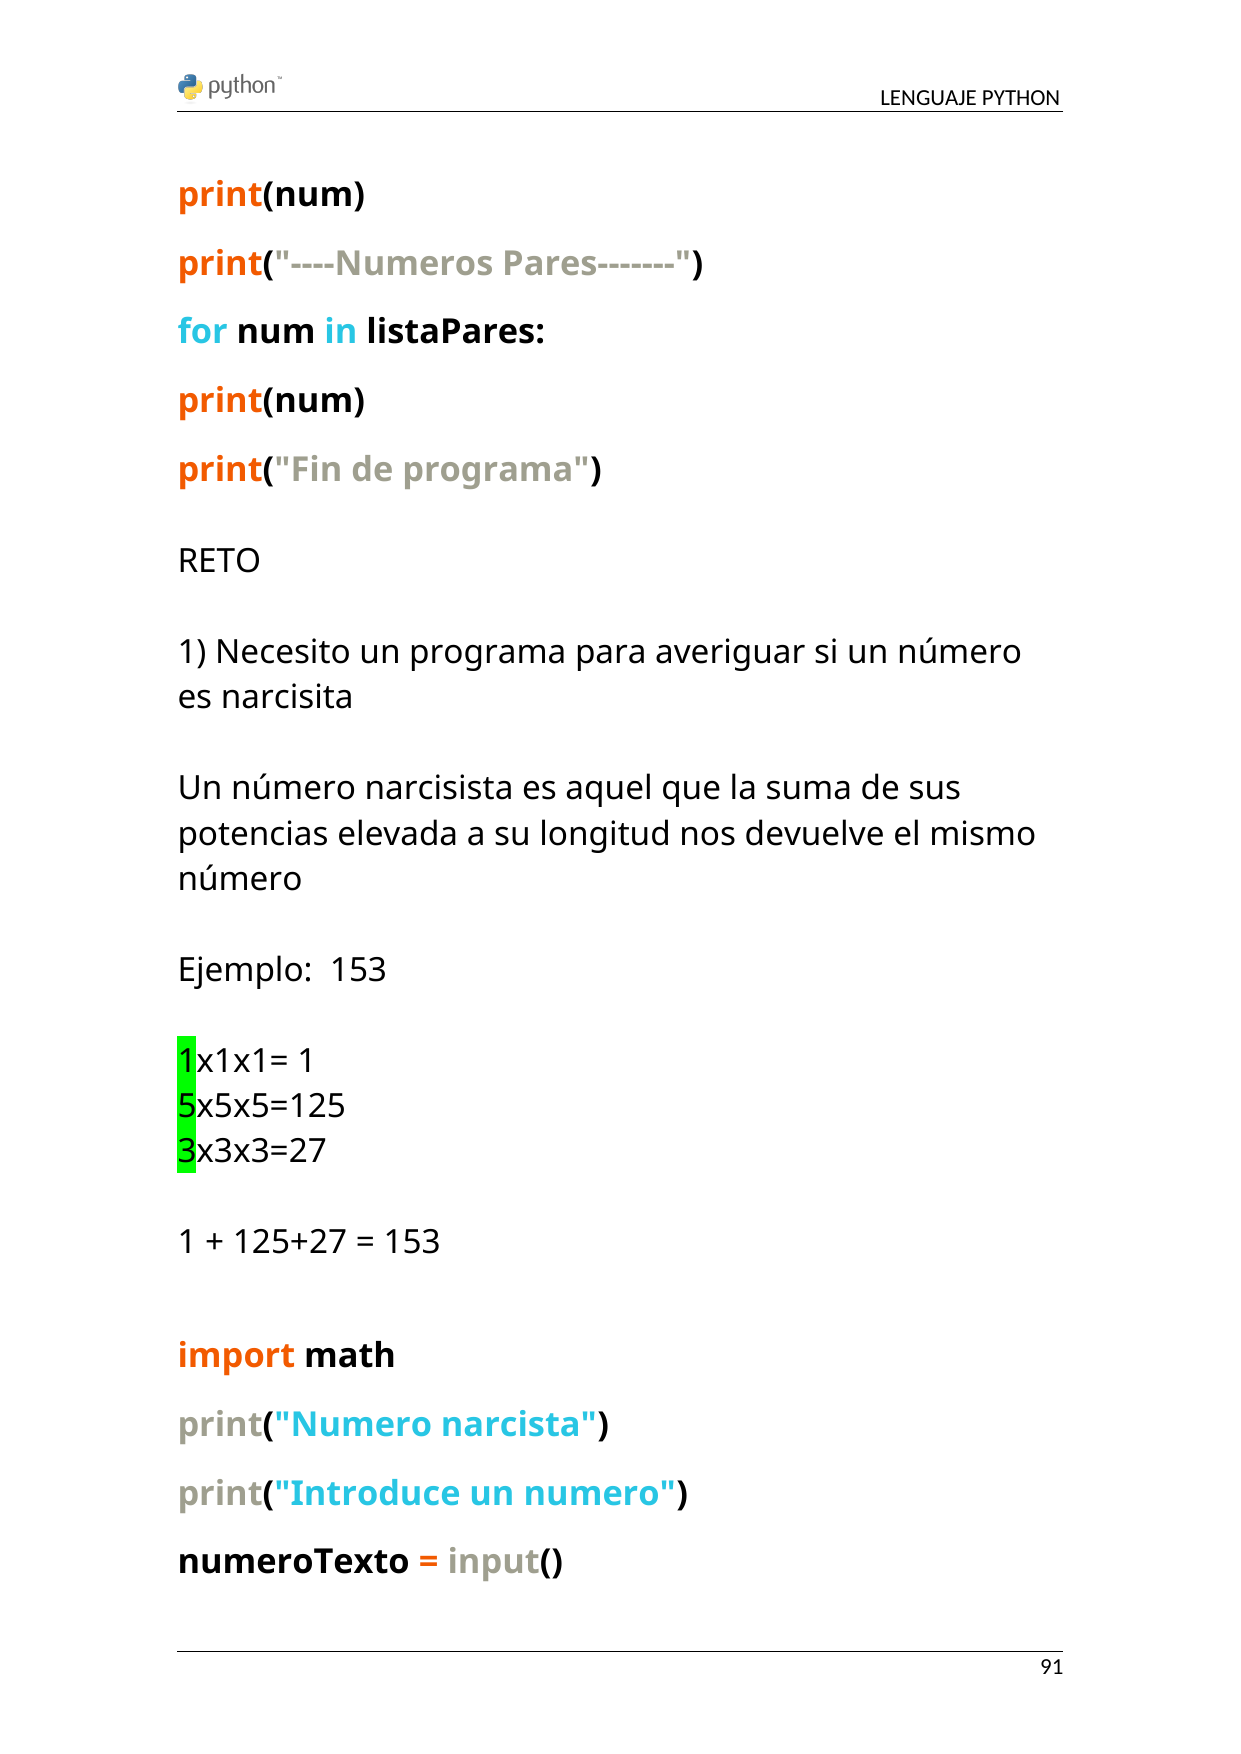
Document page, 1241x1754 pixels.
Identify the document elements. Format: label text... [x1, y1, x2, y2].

text 5x5x5=125 [196, 1082, 1063, 1127]
text print("Introduce un numero") [177, 1446, 1063, 1515]
text 3x3x3=27 [196, 1127, 1063, 1173]
text for num in listaPares: [177, 285, 1063, 354]
text 1 + 125+27 = 153 [177, 1218, 1063, 1263]
text Un número narcisista es aquel que la suma de sus potencias elevada a su longitud nos devuelve el mismo número [177, 764, 1063, 900]
text print("Fin de programa") [177, 423, 1063, 491]
text 1) Necesito un programa para averiguar si un número es narcisita [177, 628, 1063, 718]
text print(num) [177, 148, 1063, 216]
text numeroTexto = input() [177, 1515, 1063, 1584]
text RETO [177, 537, 1063, 582]
picture [177, 73, 283, 105]
text print(num) [177, 354, 1063, 423]
text Ejemplo: 153 [177, 946, 1063, 991]
text print("Numero narcista") [177, 1378, 1063, 1446]
text print("----Numeros Pares-------") [177, 216, 1063, 285]
text import math [177, 1309, 1063, 1378]
text 1x1x1= 1 [196, 1036, 1063, 1082]
